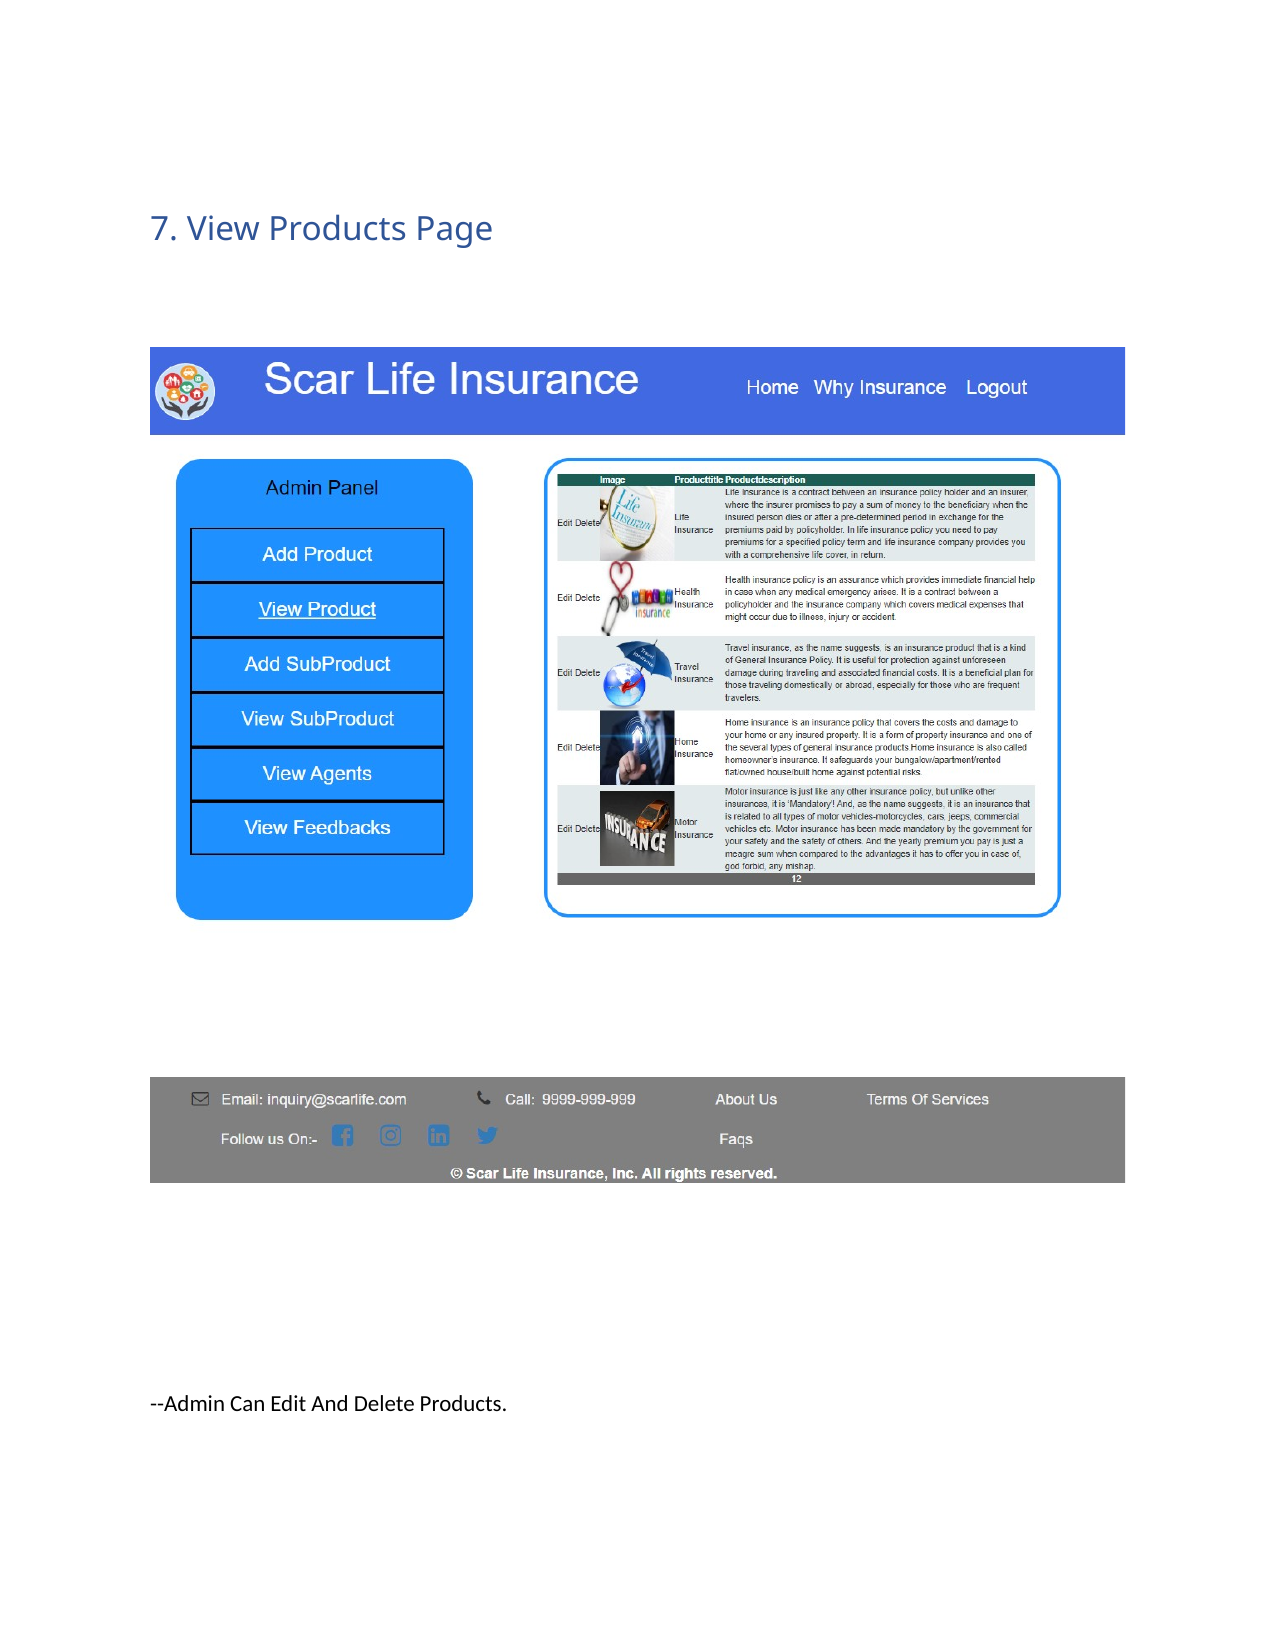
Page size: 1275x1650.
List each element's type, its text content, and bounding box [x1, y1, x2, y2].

text --Admin Can Edit And Delete Products. [150, 1389, 1125, 1417]
picture [150, 347, 1125, 1183]
subtitle 7. View Products Page [150, 205, 1125, 251]
